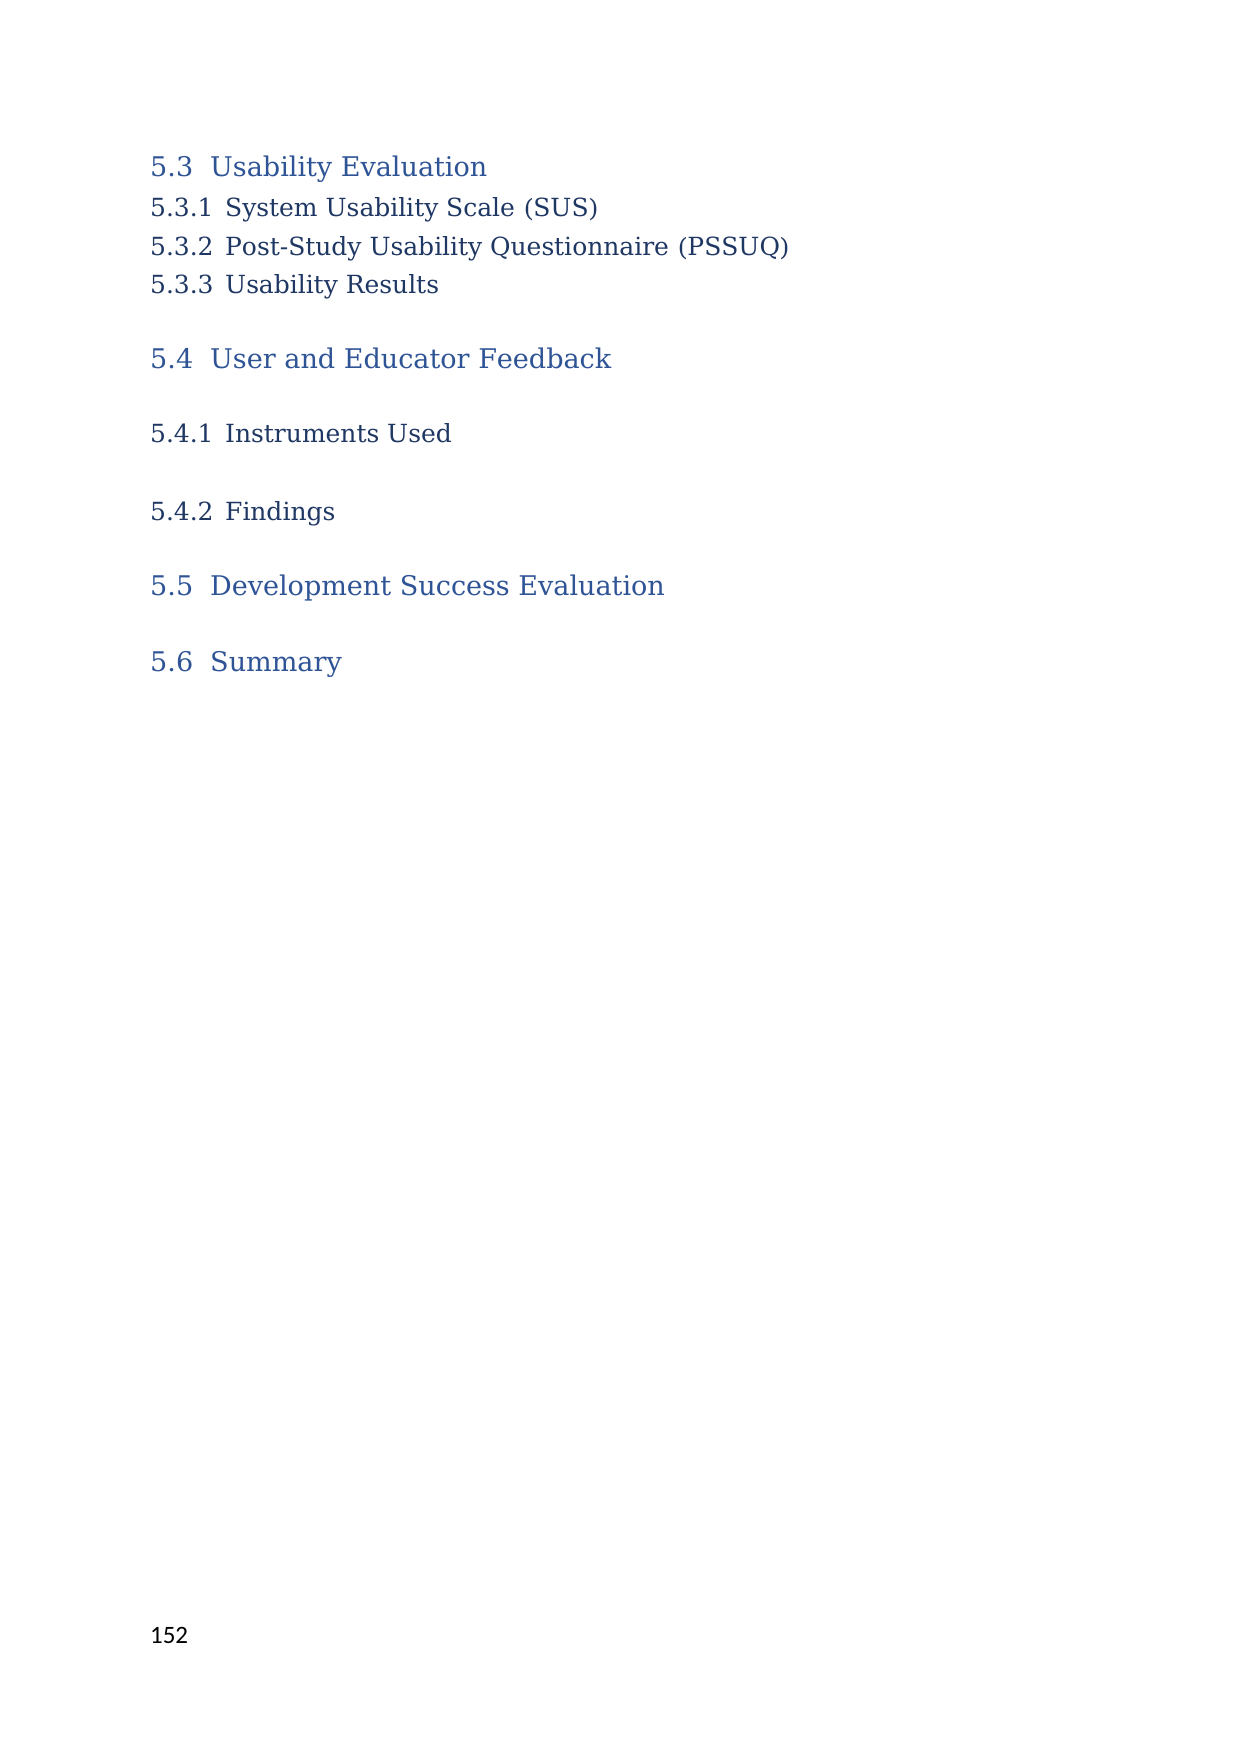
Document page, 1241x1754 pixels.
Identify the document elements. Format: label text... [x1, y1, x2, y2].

subtitle Development Success Evaluation [150, 568, 1090, 601]
subtitle User and Educator Feedback [150, 342, 1090, 374]
subtitle Instruments Used [150, 418, 1090, 448]
subtitle Findings [150, 495, 1090, 525]
subtitle Summary [150, 644, 1090, 677]
subtitle Usability Evaluation [150, 150, 1090, 182]
subtitle System Usability Scale (SUS) [150, 191, 1090, 221]
subtitle Usability Results [150, 269, 1090, 299]
subtitle Post-Study Usability Questionnaire (PSSUQ) [150, 230, 1090, 260]
